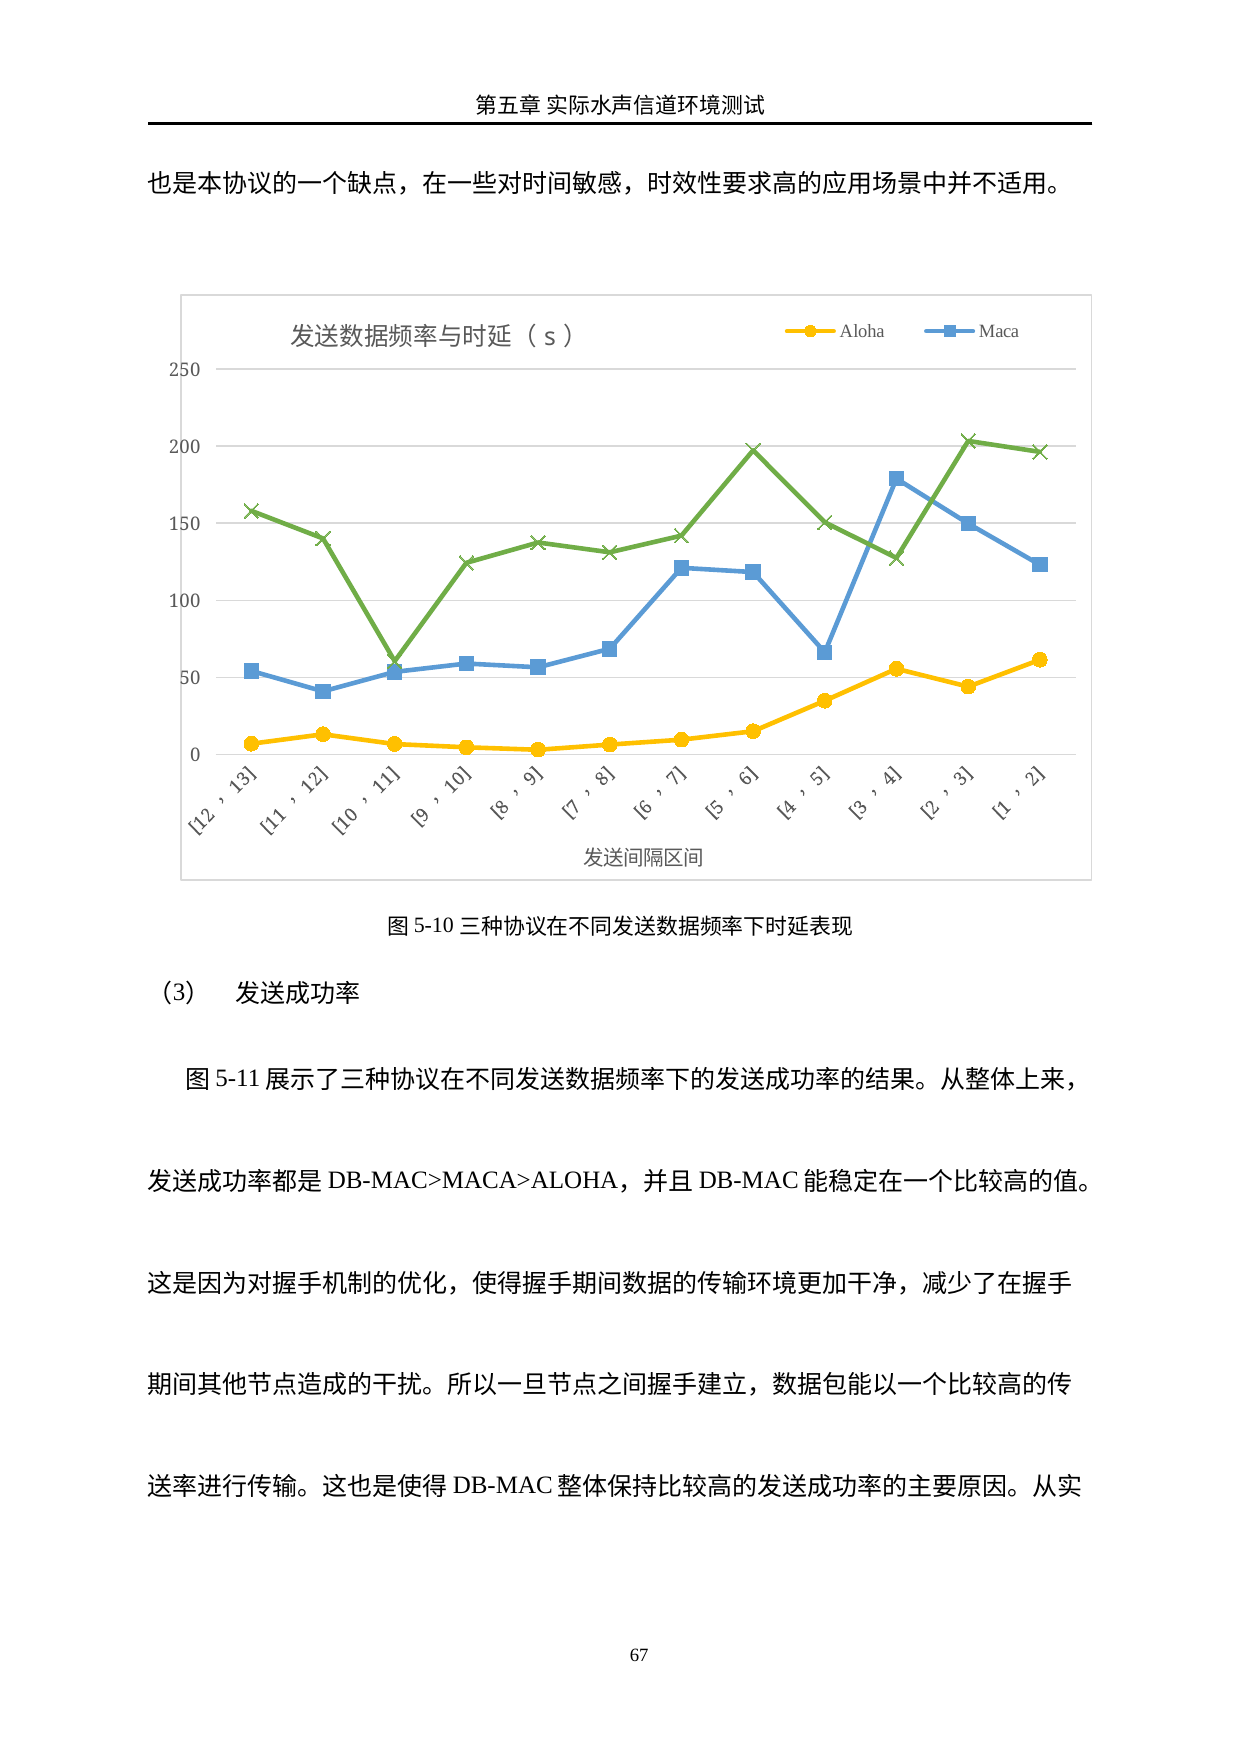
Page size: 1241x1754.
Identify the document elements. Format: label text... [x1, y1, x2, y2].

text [148, 148, 1092, 216]
list 发送成功率 [148, 957, 1092, 1025]
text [148, 1043, 1092, 1519]
text 图5-10 三种协议在不同发送数据频率下时延表现 [148, 908, 1092, 942]
